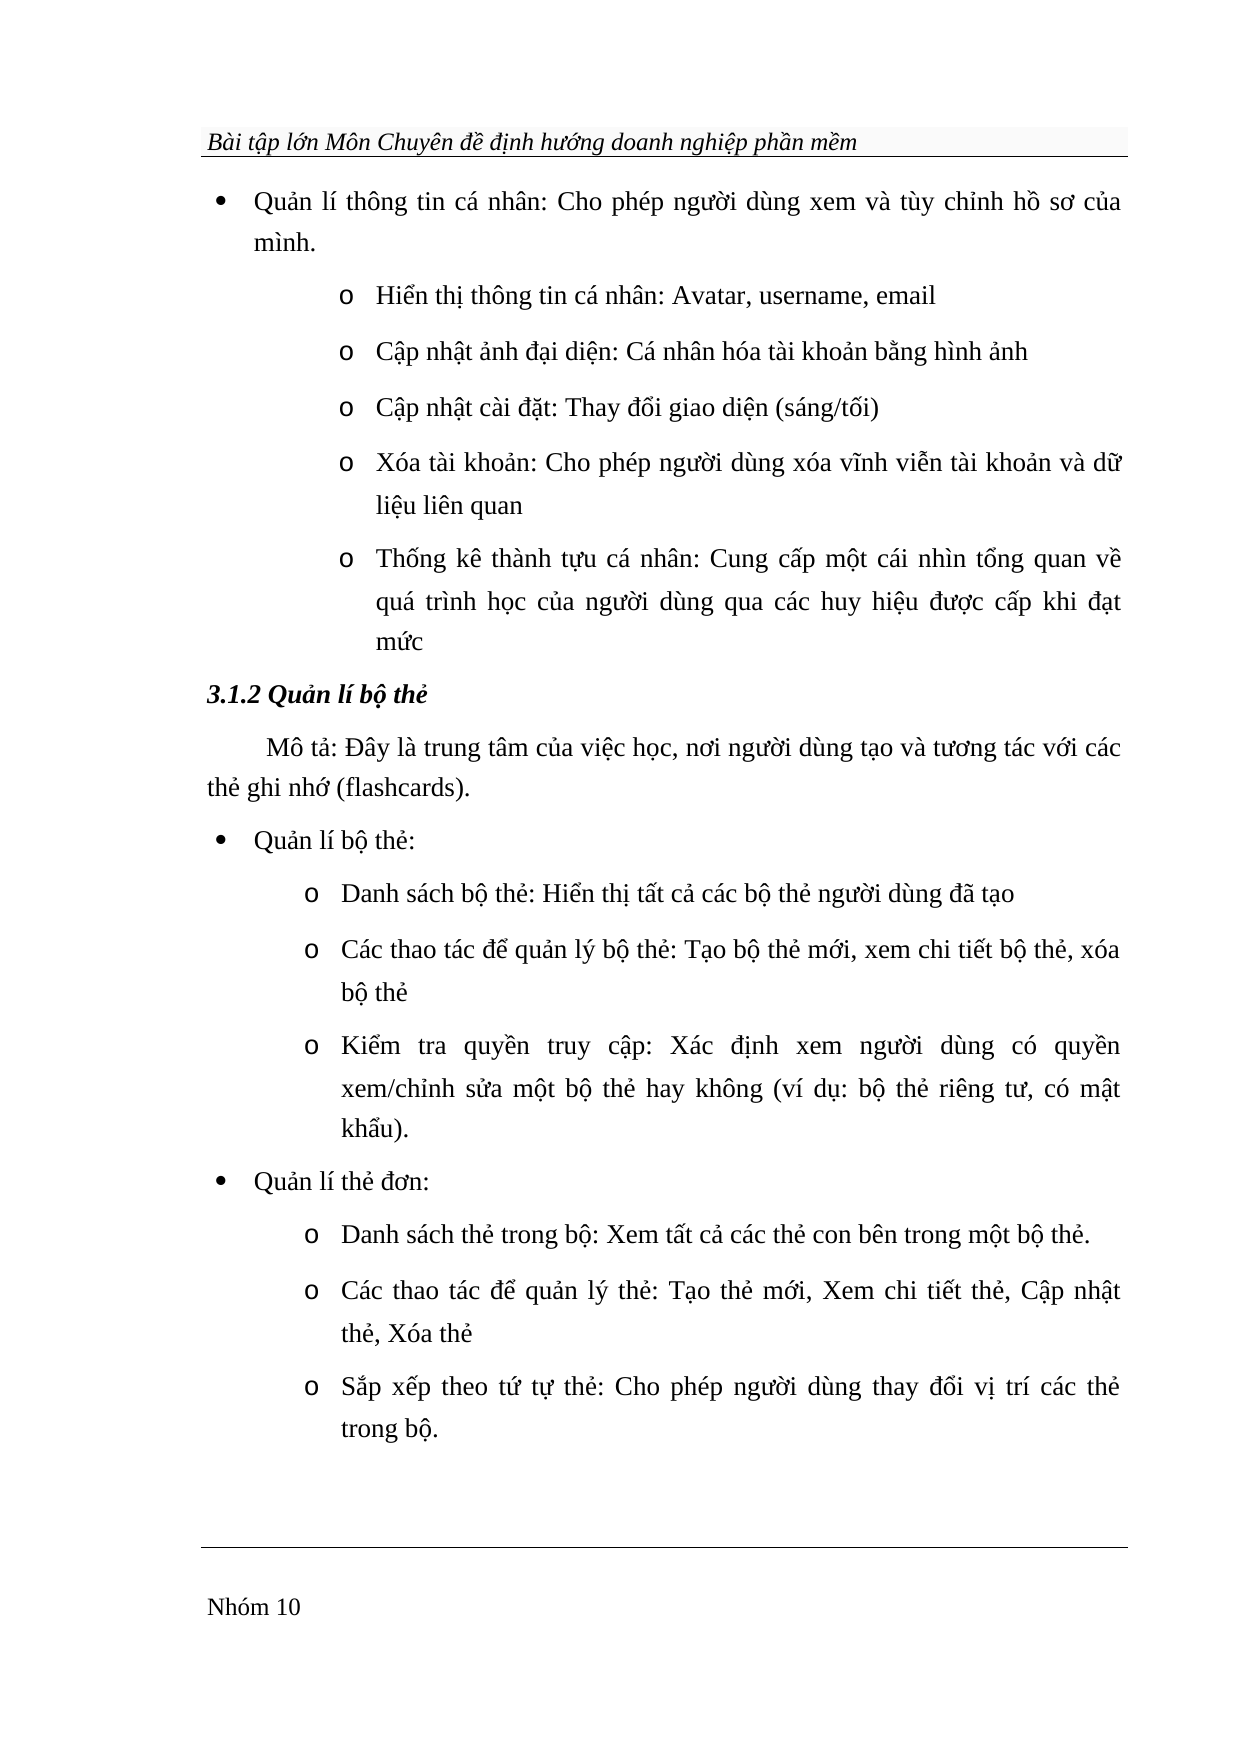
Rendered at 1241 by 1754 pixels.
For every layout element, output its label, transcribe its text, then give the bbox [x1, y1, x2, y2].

list Sắp xếp theo tứ tự thẻ: Cho phép người dùng thay đổi vị trí các thẻ trong bộ. [303, 1370, 1122, 1444]
list Quản lí thông tin cá nhân: Cho phép người dùng xem và tùy chỉnh hồ sơ của mình. [216, 185, 1122, 257]
list Danh sách bộ thẻ: Hiển thị tất cả các bộ thẻ người dùng đã tạo [303, 878, 1122, 911]
subtitle Quản lí bộ thẻ [207, 678, 1122, 709]
list Quản lí thẻ đơn: [216, 1165, 1122, 1196]
list Kiểm tra quyền truy cập: Xác định xem người dùng có quyền xem/chỉnh sửa một bộ thẻ hay không (ví dụ: bộ thẻ riêng tư, có mật khẩu). [303, 1029, 1122, 1143]
list Xóa tài khoản: Cho phép người dùng xóa vĩnh viễn tài khoản và dữ liệu liên quan [338, 447, 1122, 520]
list Cập nhật cài đặt: Thay đổi giao diện (sáng/tối) [338, 391, 1122, 424]
list Hiển thị thông tin cá nhân: Avatar, username, email [338, 279, 1122, 312]
list Thống kê thành tựu cá nhân: Cung cấp một cái nhìn tổng quan về quá trình học của người dùng qua các huy hiệu được cấp khi đạt mức [338, 542, 1122, 656]
list Cập nhật ảnh đại diện: Cá nhân hóa tài khoản bằng hình ảnh [338, 335, 1122, 368]
list Các thao tác để quản lý thẻ: Tạo thẻ mới, Xem chi tiết thẻ, Cập nhật thẻ, Xóa thẻ [303, 1274, 1122, 1348]
text Mô tả: Đây là trung tâm của việc học, nơi người dùng tạo và tương tác với các thẻ ghi nhớ (flashcards). [207, 731, 1122, 803]
list Danh sách thẻ trong bộ: Xem tất cả các thẻ con bên trong một bộ thẻ. [303, 1218, 1122, 1252]
list Quản lí bộ thẻ: [216, 824, 1122, 856]
list Các thao tác để quản lý bộ thẻ: Tạo bộ thẻ mới, xem chi tiết bộ thẻ, xóa bộ thẻ [303, 933, 1122, 1007]
